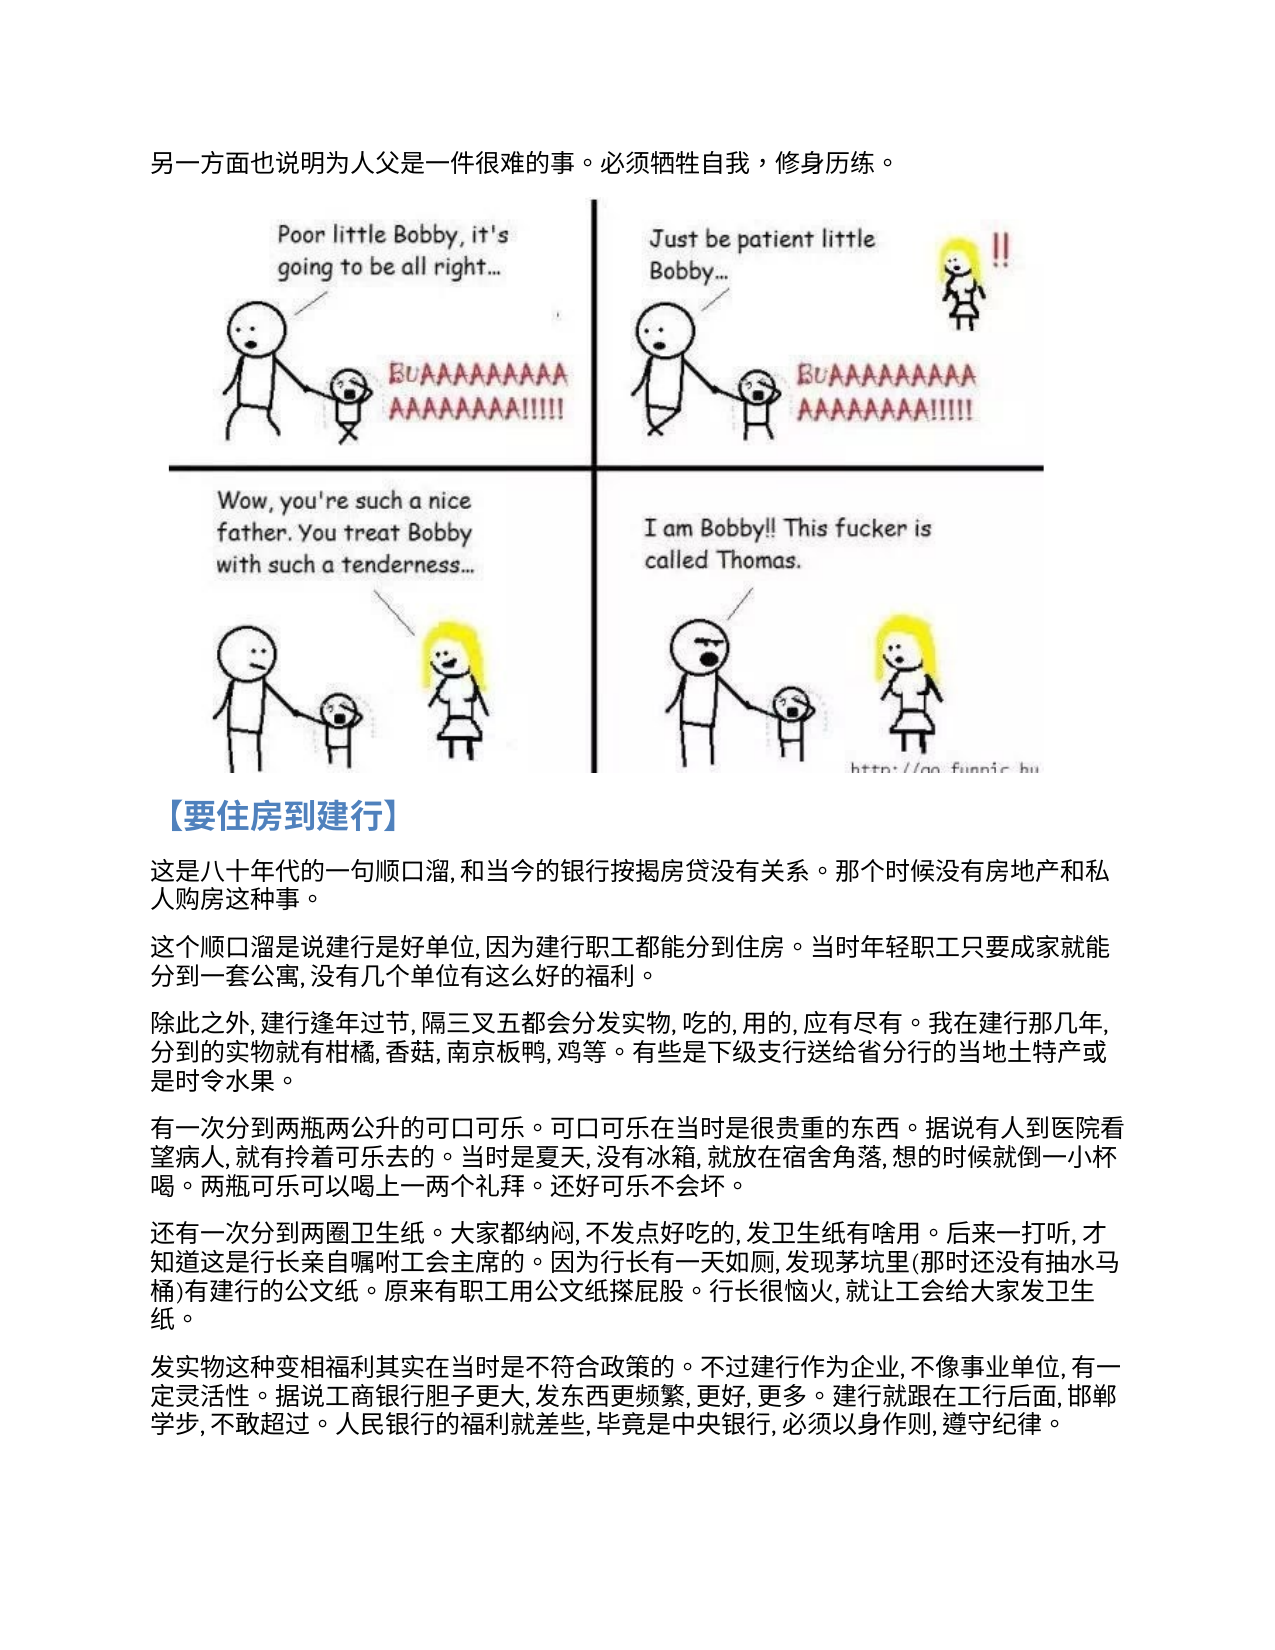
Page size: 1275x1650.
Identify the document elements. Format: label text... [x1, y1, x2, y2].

text 另一方面也说明为人父是一件很难的事。必须牺牲自我，修身历练。 [150, 150, 1125, 179]
text 这是八十年代的一句顺口溜, 和当今的银行按揭房贷没有关系。那个时候没有房地产和私人购房这种事。 [150, 857, 1125, 915]
picture [168, 197, 1044, 773]
subtitle 【要住房到建行】 [150, 793, 1125, 839]
text 这个顺口溜是说建行是好单位, 因为建行职工都能分到住房。当时年轻职工只要成家就能分到一套公寓, 没有几个单位有这么好的福利。 [150, 934, 1125, 991]
text 有一次分到两瓶两公升的可口可乐。可口可乐在当时是很贵重的东西。据说有人到医院看望病人, 就有拎着可乐去的。当时是夏天, 没有冰箱, 就放在宿舍角落, 想的时候就倒一小杯喝。两瓶可乐可以喝上一两个礼拜。还好可乐不会坏。 [150, 1115, 1125, 1201]
text 还有一次分到两圈卫生纸。大家都纳闷, 不发点好吃的, 发卫生纸有啥用。后来一打听, 才知道这是行长亲自嘱咐工会主席的。因为行长有一天如厕, 发现茅坑里(那时还没有抽水马桶)有建行的公文纸。原来有职工用公文纸搽屁股。行长很恼火, 就让工会给大家发卫生纸。 [150, 1220, 1125, 1335]
text 发实物这种变相福利其实在当时是不符合政策的。不过建行作为企业, 不像事业单位, 有一定灵活性。据说工商银行胆子更大, 发东西更频繁, 更好, 更多。建行就跟在工行后面, 邯郸学步, 不敢超过。人民银行的福利就差些, 毕竟是中央银行, 必须以身作则, 遵守纪律。 [150, 1354, 1125, 1440]
text 除此之外, 建行逢年过节, 隔三叉五都会分发实物, 吃的, 用的, 应有尽有。我在建行那几年, 分到的实物就有柑橘, 香菇, 南京板鸭, 鸡等。有些是下级支行送给省分行的当地土特产或是时令水果。 [150, 1010, 1125, 1096]
